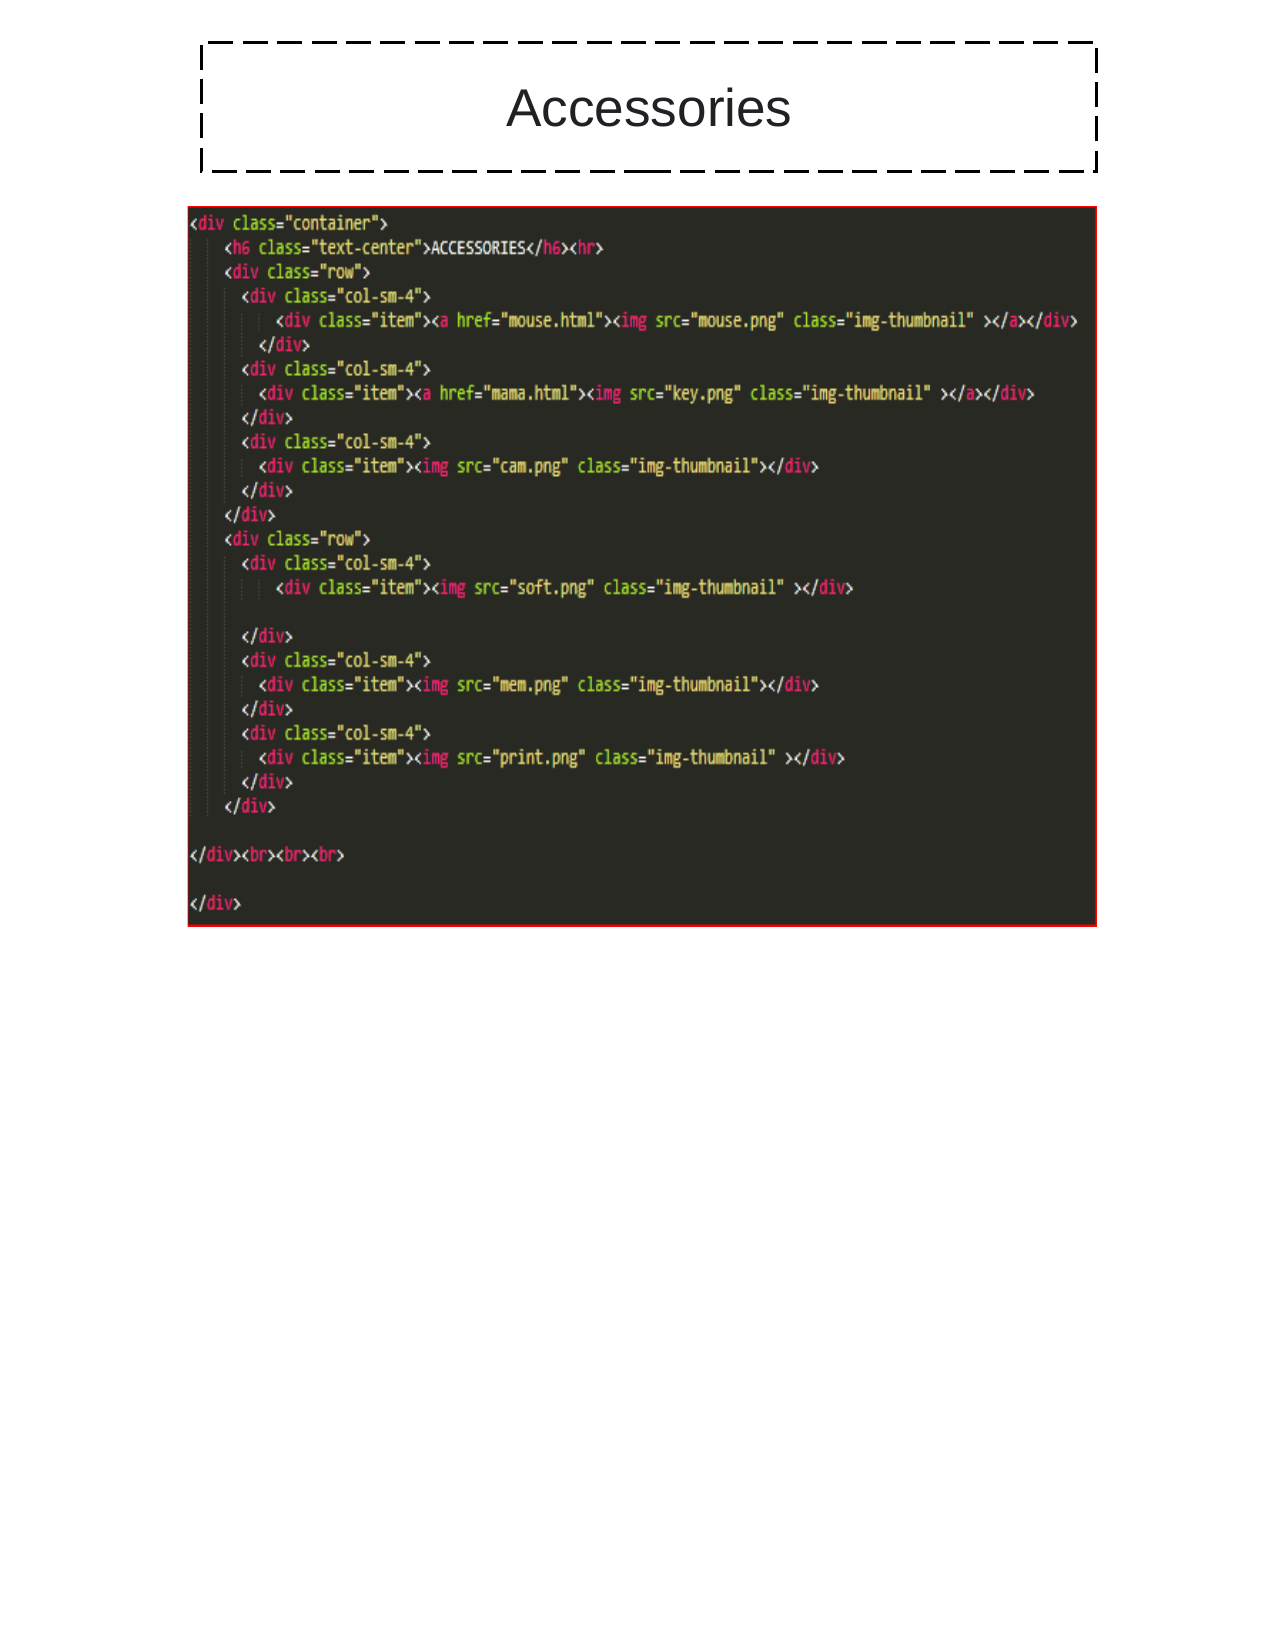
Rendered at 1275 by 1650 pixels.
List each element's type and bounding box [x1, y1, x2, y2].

picture [187, 206, 1097, 927]
